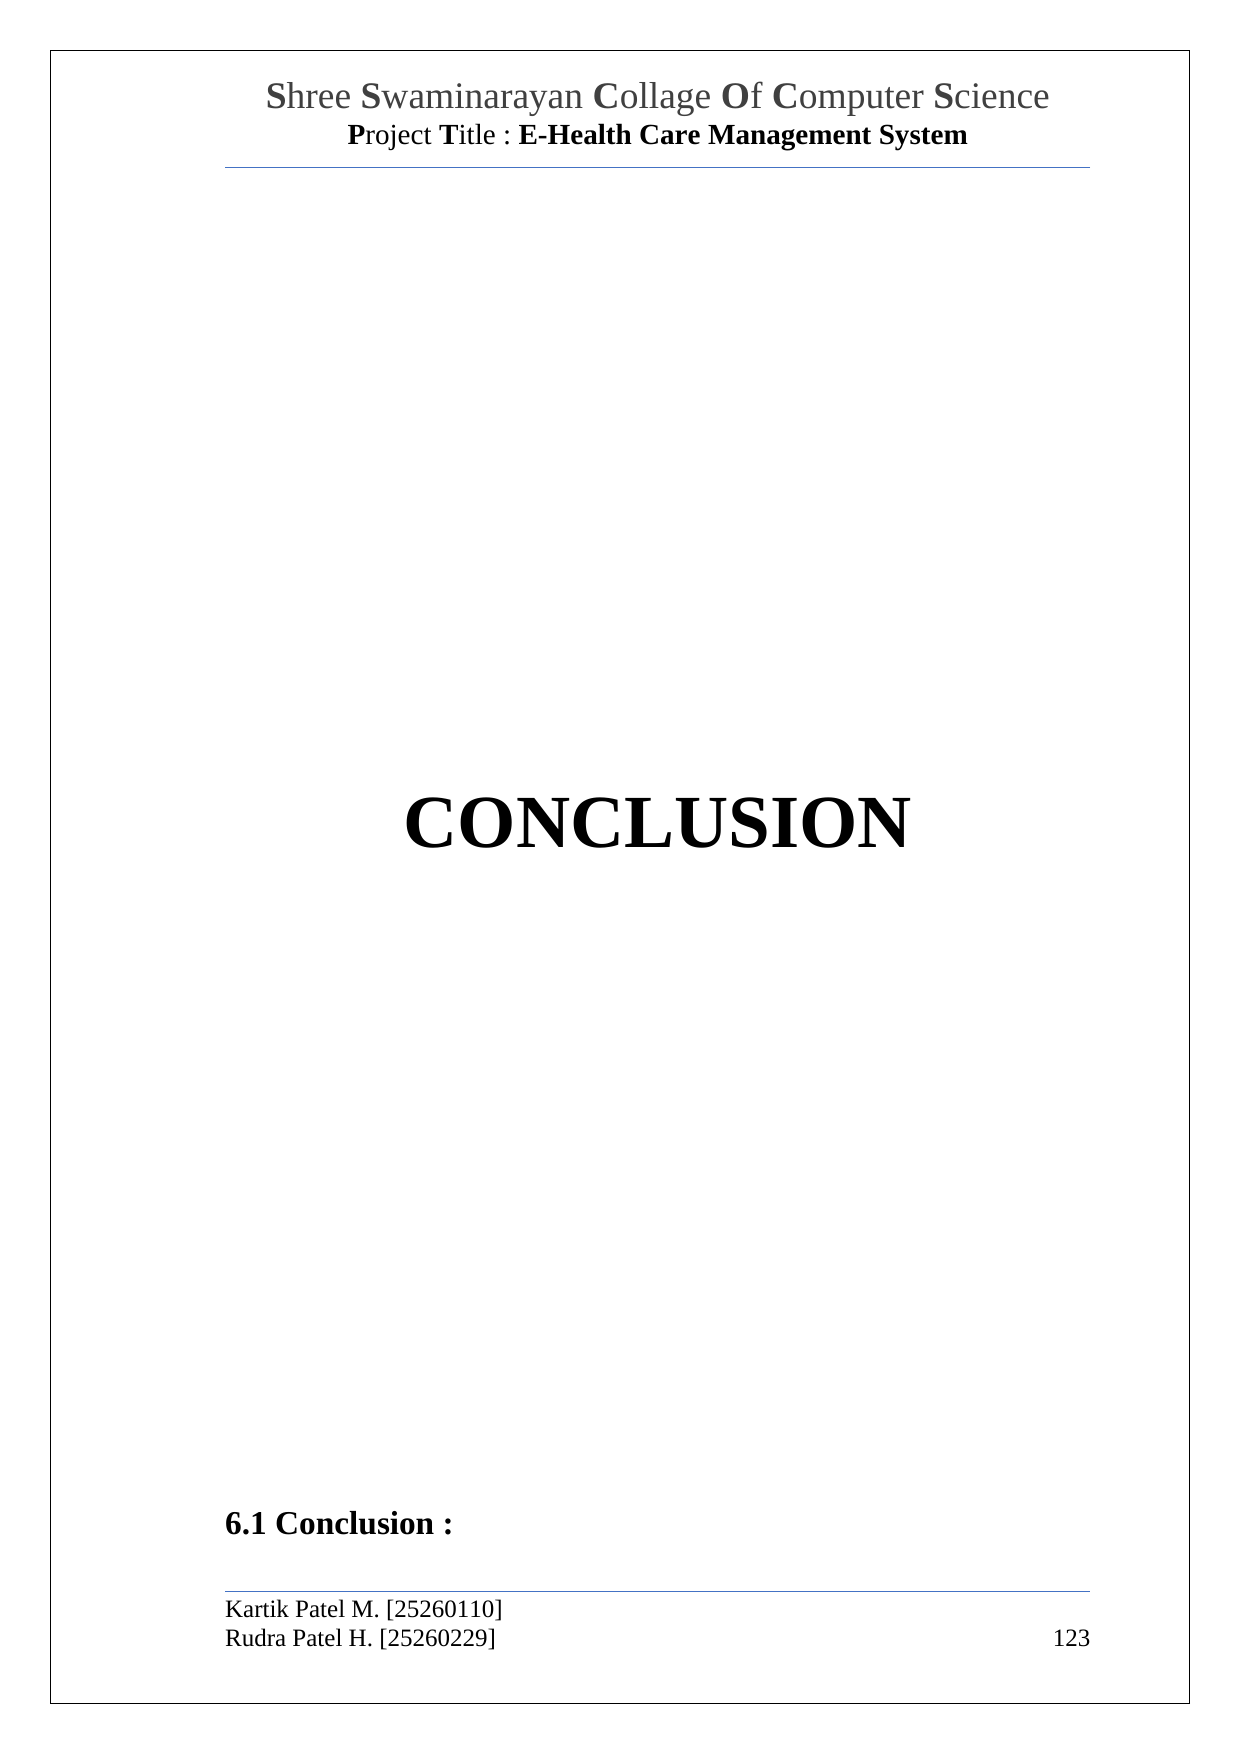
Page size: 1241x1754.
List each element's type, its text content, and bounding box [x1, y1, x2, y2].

text 6.1 Conclusion : [225, 1504, 1090, 1542]
text CONCLUSION [225, 778, 1090, 864]
